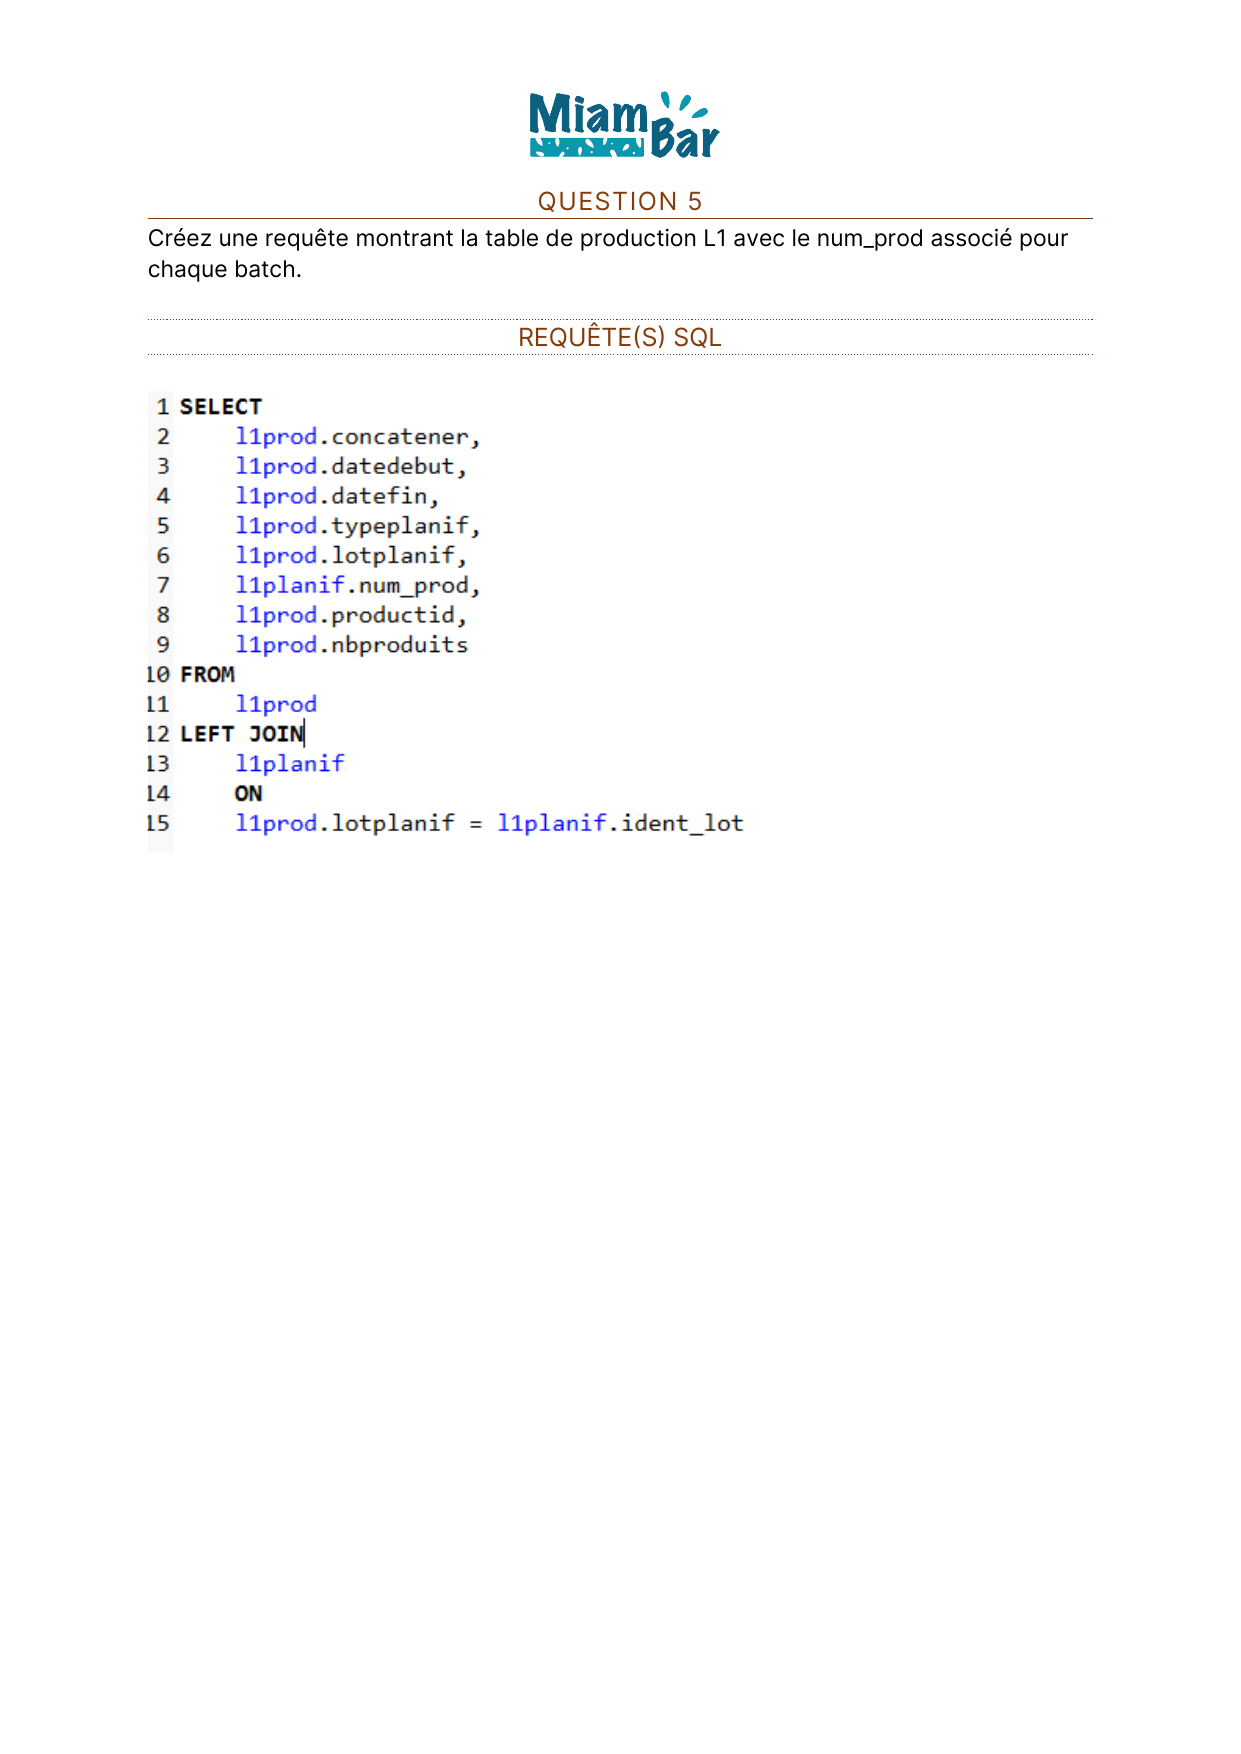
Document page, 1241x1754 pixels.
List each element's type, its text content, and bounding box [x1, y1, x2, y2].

text Créez une requête montrant la table de production L1 avec le num_prod associé pour chaque batch. [148, 224, 1093, 283]
subtitle Question 5 [148, 186, 1093, 218]
subtitle Requête(s) SQL [148, 319, 1093, 355]
picture [147, 391, 768, 853]
picture [513, 73, 728, 182]
